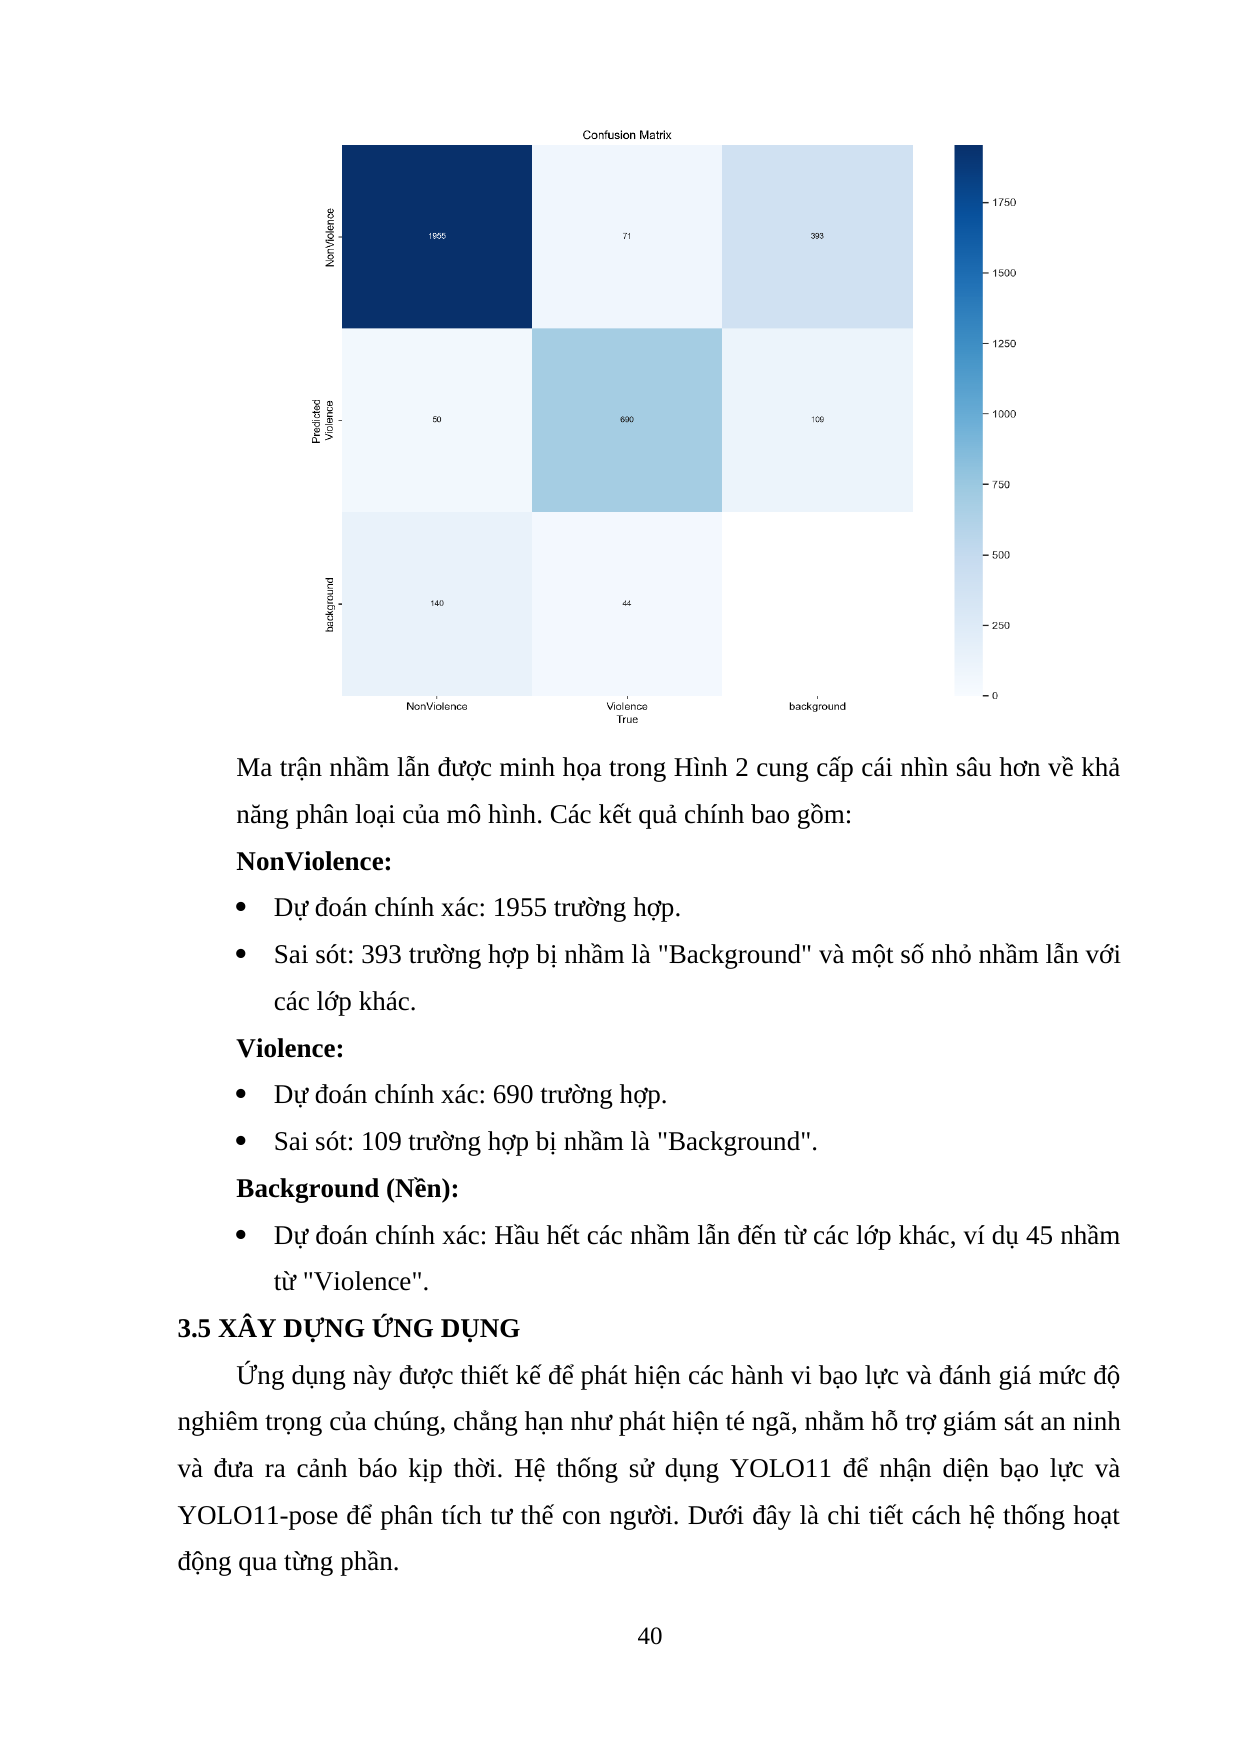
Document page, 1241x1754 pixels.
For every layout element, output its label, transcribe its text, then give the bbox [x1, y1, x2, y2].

list Sai sót: 393 trường hợp bị nhầm là "Background" và một số nhỏ nhầm lẫn với các lớp khác. [236, 938, 1122, 1016]
list Sai sót: 109 trường hợp bị nhầm là "Background". [236, 1125, 1122, 1156]
text 3.5 XÂY DỰNG ỨNG DỤNG [177, 1312, 1122, 1343]
list Dự đoán chính xác: 1955 trường hợp. [236, 891, 1122, 923]
text Ứng dụng này được thiết kế để phát hiện các hành vi bạo lực và đánh giá mức độ nghiêm trọng của chúng, chẳng hạn như phát hiện té ngã, nhằm hỗ trợ giám sát an ninh và đưa ra cảnh báo kịp thời. Hệ thống sử dụng YOLO11 để nhận diện bạo lực và YOLO11-pose để phân tích tư thế con người. Dưới đây là chi tiết cách hệ thống hoạt động qua từng phần. [177, 1359, 1122, 1577]
picture [236, 118, 1091, 737]
text Ma trận nhầm lẫn được minh họa trong Hình 2 cung cấp cái nhìn sâu hơn về khả năng phân loại của mô hình. Các kết quả chính bao gồm: [236, 751, 1122, 829]
list Dự đoán chính xác: Hầu hết các nhầm lẫn đến từ các lớp khác, ví dụ 45 nhầm từ "Violence". [236, 1219, 1122, 1297]
text Violence: [177, 1032, 1122, 1063]
text NonViolence: [177, 845, 1122, 876]
text Background (Nền): [177, 1172, 1122, 1203]
list Dự đoán chính xác: 690 trường hợp. [236, 1078, 1122, 1109]
